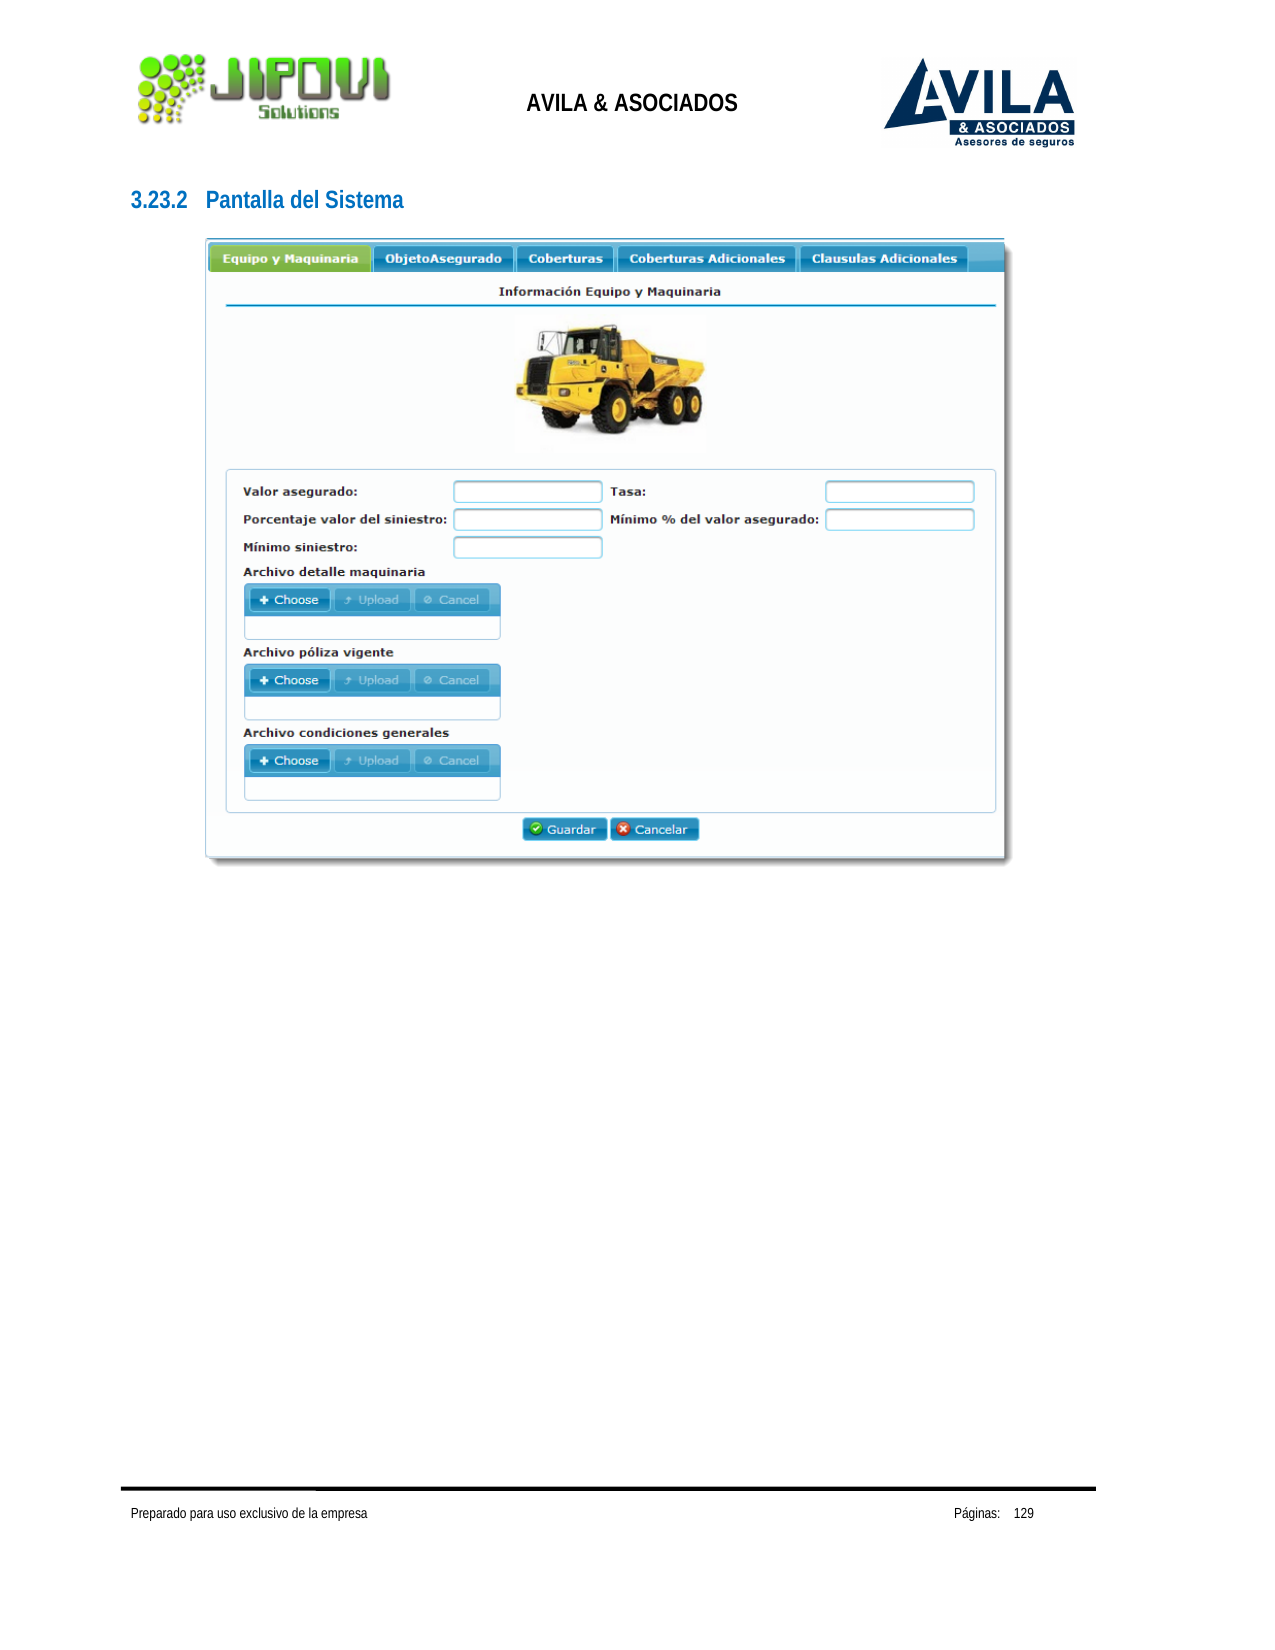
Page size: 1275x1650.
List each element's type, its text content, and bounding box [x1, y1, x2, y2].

subtitle Pantalla del Sistema [131, 184, 1092, 213]
picture [131, 47, 394, 128]
picture [203, 238, 1020, 874]
picture [881, 57, 1077, 148]
